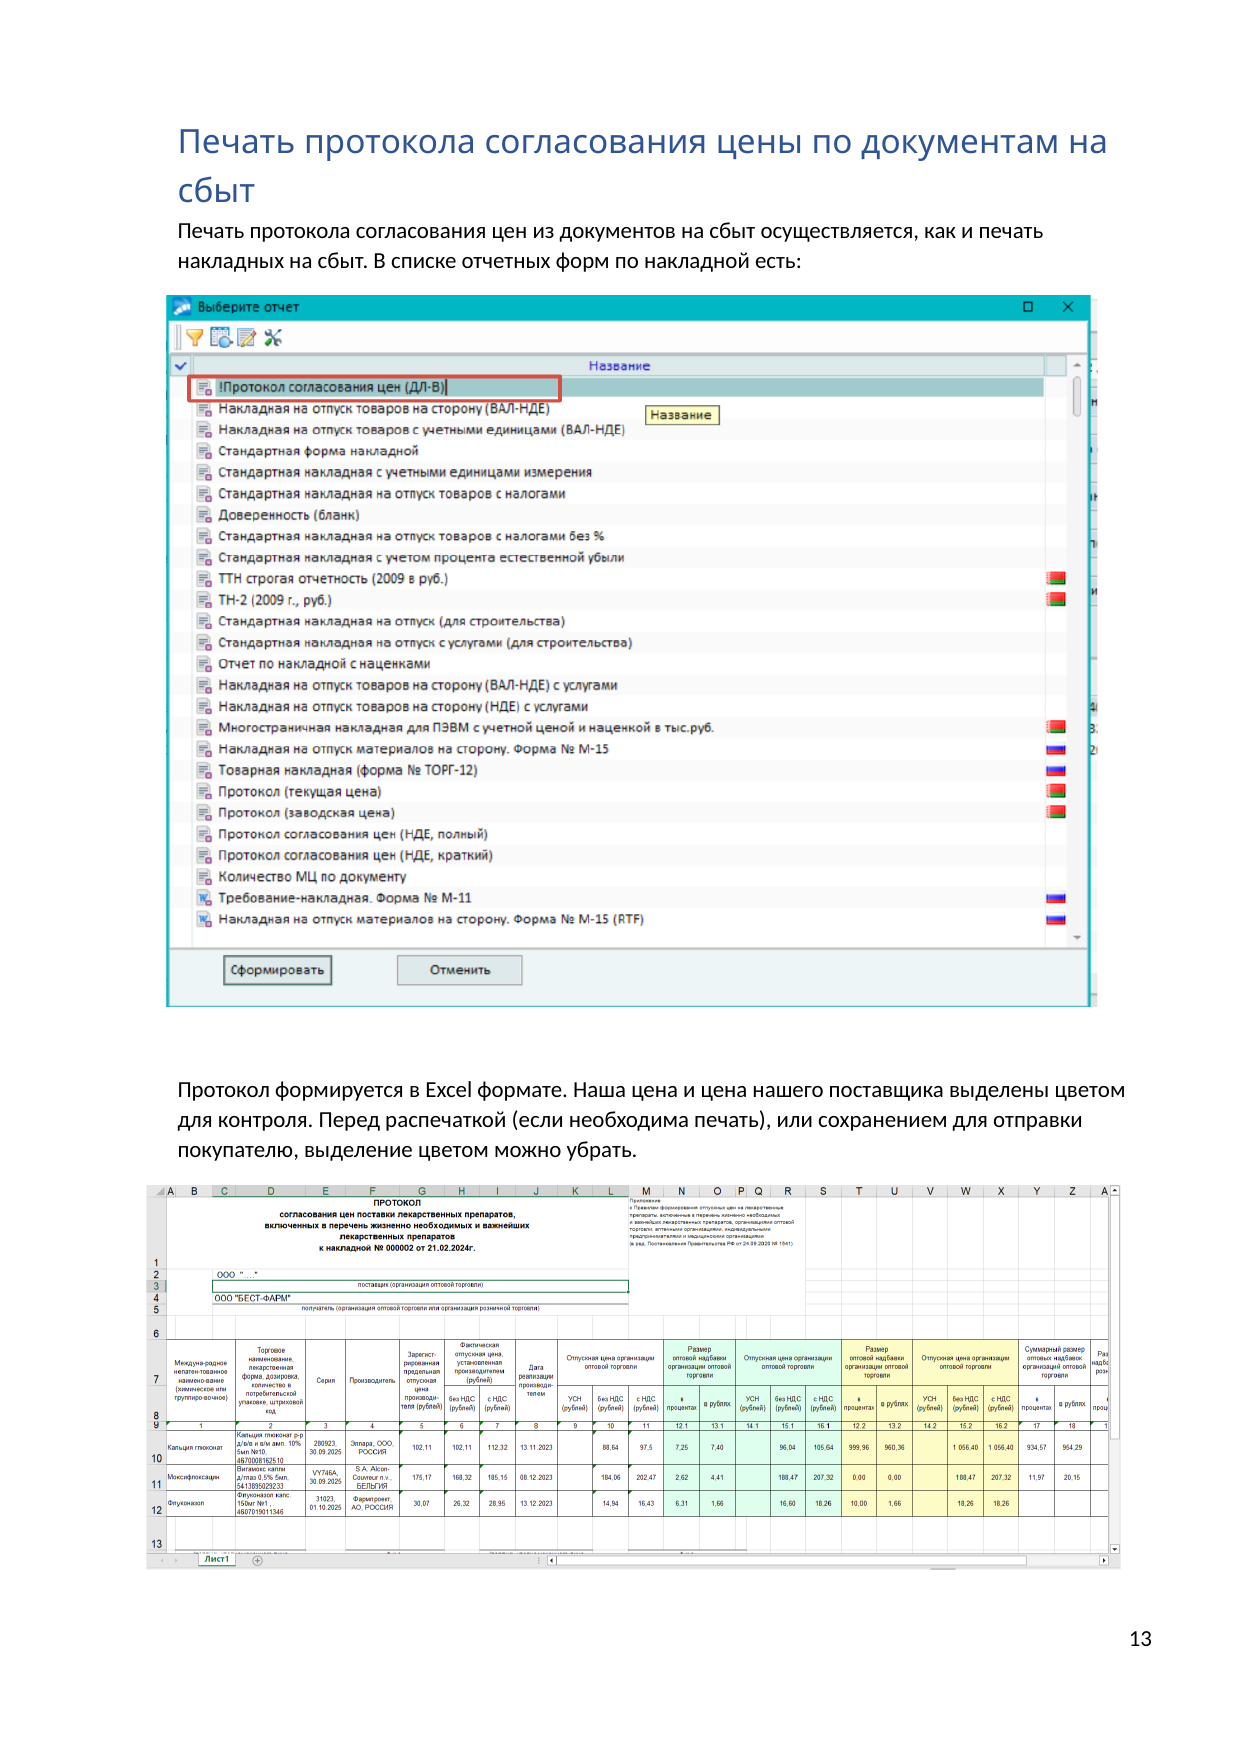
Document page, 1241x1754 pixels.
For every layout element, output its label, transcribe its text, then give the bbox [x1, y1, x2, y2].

picture [166, 295, 1098, 1007]
text Печать протокола согласования цен из документов на сбыт осуществляется, как и печать накладных на сбыт. В списке отчетных форм по накладной есть: [177, 216, 1152, 274]
text Протокол формируется в Excel формате. Наша цена и цена нашего поставщика выделены цветом для контроля. Перед распечаткой (если необходима печать), или сохранением для отправки покупателю, выделение цветом можно убрать. [177, 1075, 1152, 1163]
picture [146, 1185, 1121, 1570]
subtitle Печать протокола согласования цены по документам на сбыт [177, 118, 1152, 212]
